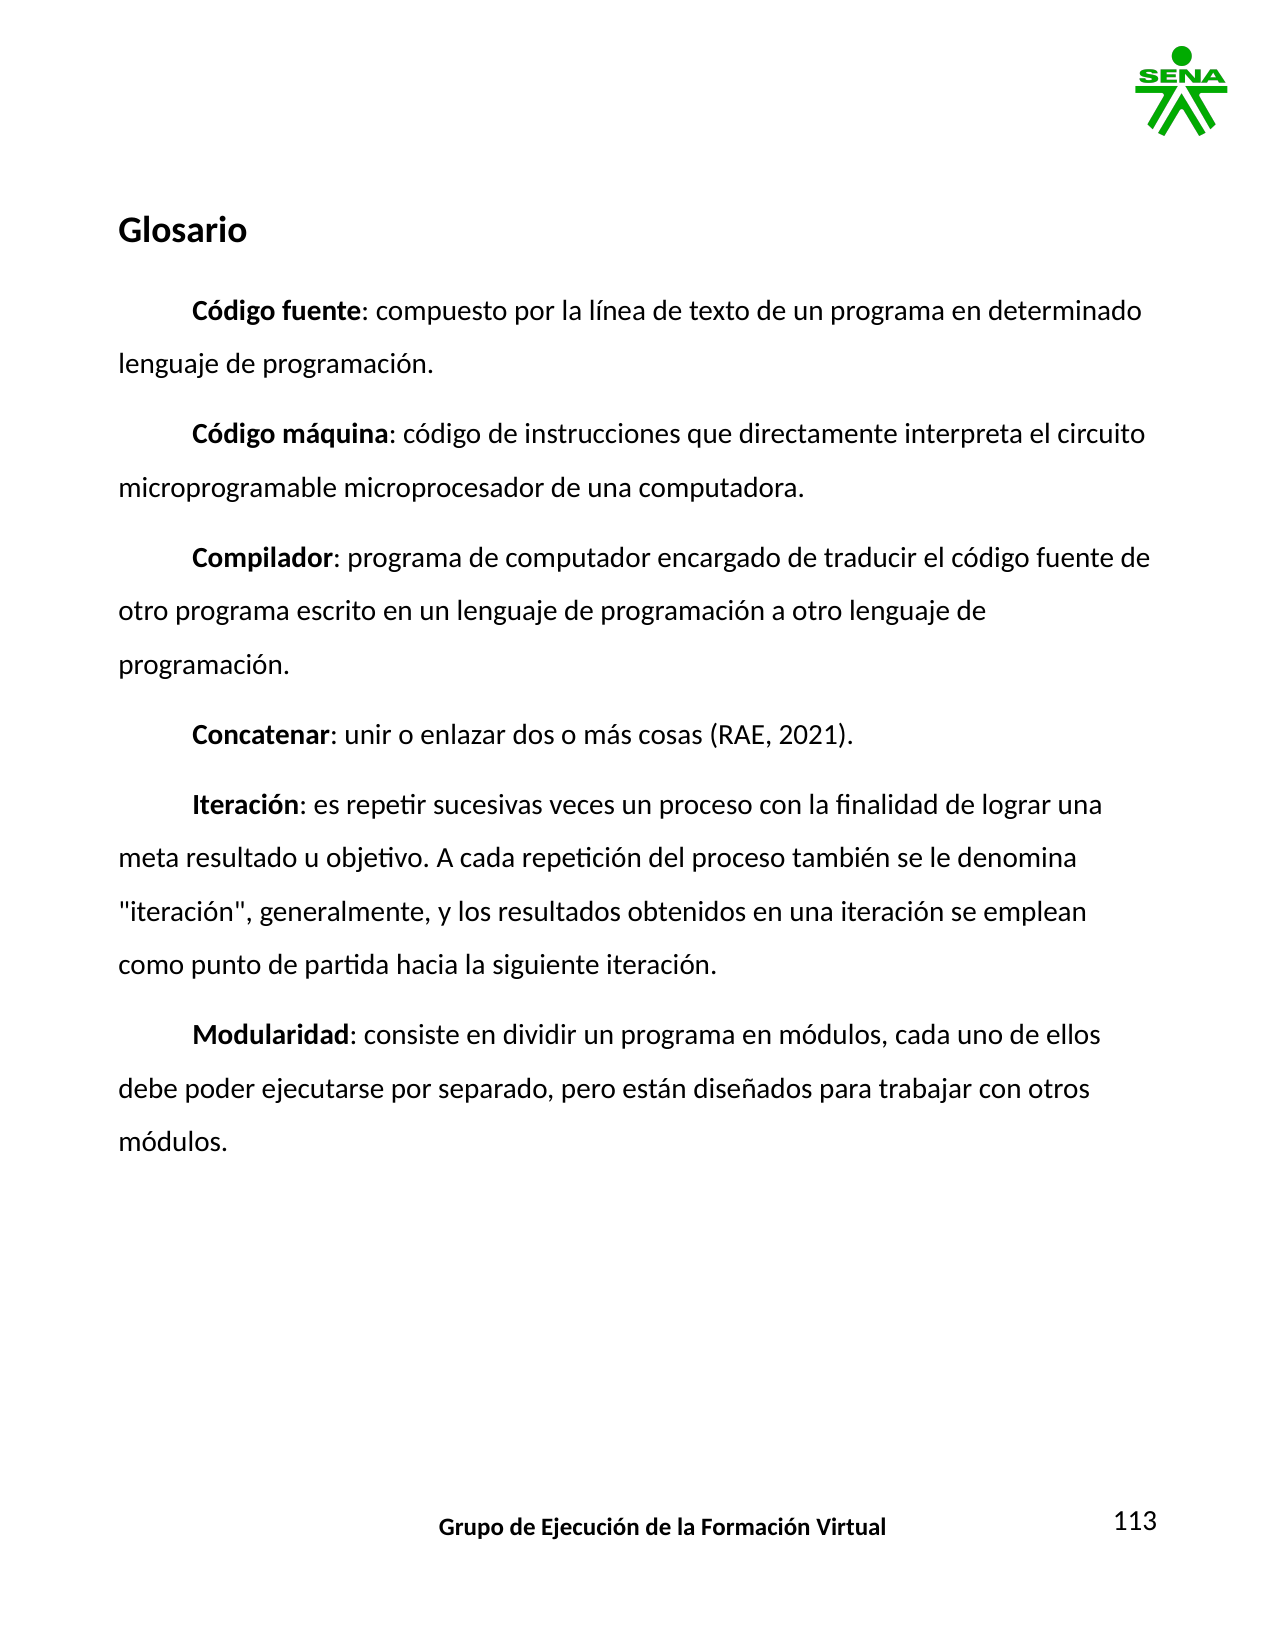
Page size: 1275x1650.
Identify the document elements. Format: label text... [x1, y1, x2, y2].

text Concatenar: unir o enlazar dos o más cosas (RAE, 2021). [118, 716, 1157, 751]
text Modularidad: consiste en dividir un programa en módulos, cada uno de ellos debe poder ejecutarse por separado, pero están diseñados para trabajar con otros módulos. [118, 1016, 1157, 1159]
text Compilador: programa de computador encargado de traducir el código fuente de otro programa escrito en un lenguaje de programación a otro lenguaje de programación. [118, 539, 1157, 681]
text Glosario [118, 206, 1157, 252]
text Código fuente: compuesto por la línea de texto de un programa en determinado lenguaje de programación. [118, 292, 1157, 381]
picture [1135, 46, 1228, 136]
text Código máquina: código de instrucciones que directamente interpreta el circuito microprogramable microprocesador de una computadora. [118, 415, 1157, 504]
text Iteración: es repetir sucesivas veces un proceso con la finalidad de lograr una meta resultado u objetivo. A cada repetición del proceso también se le denomina "iteración", generalmente, y los resultados obtenidos en una iteración se emplean como punto de partida hacia la siguiente iteración. [118, 786, 1157, 982]
